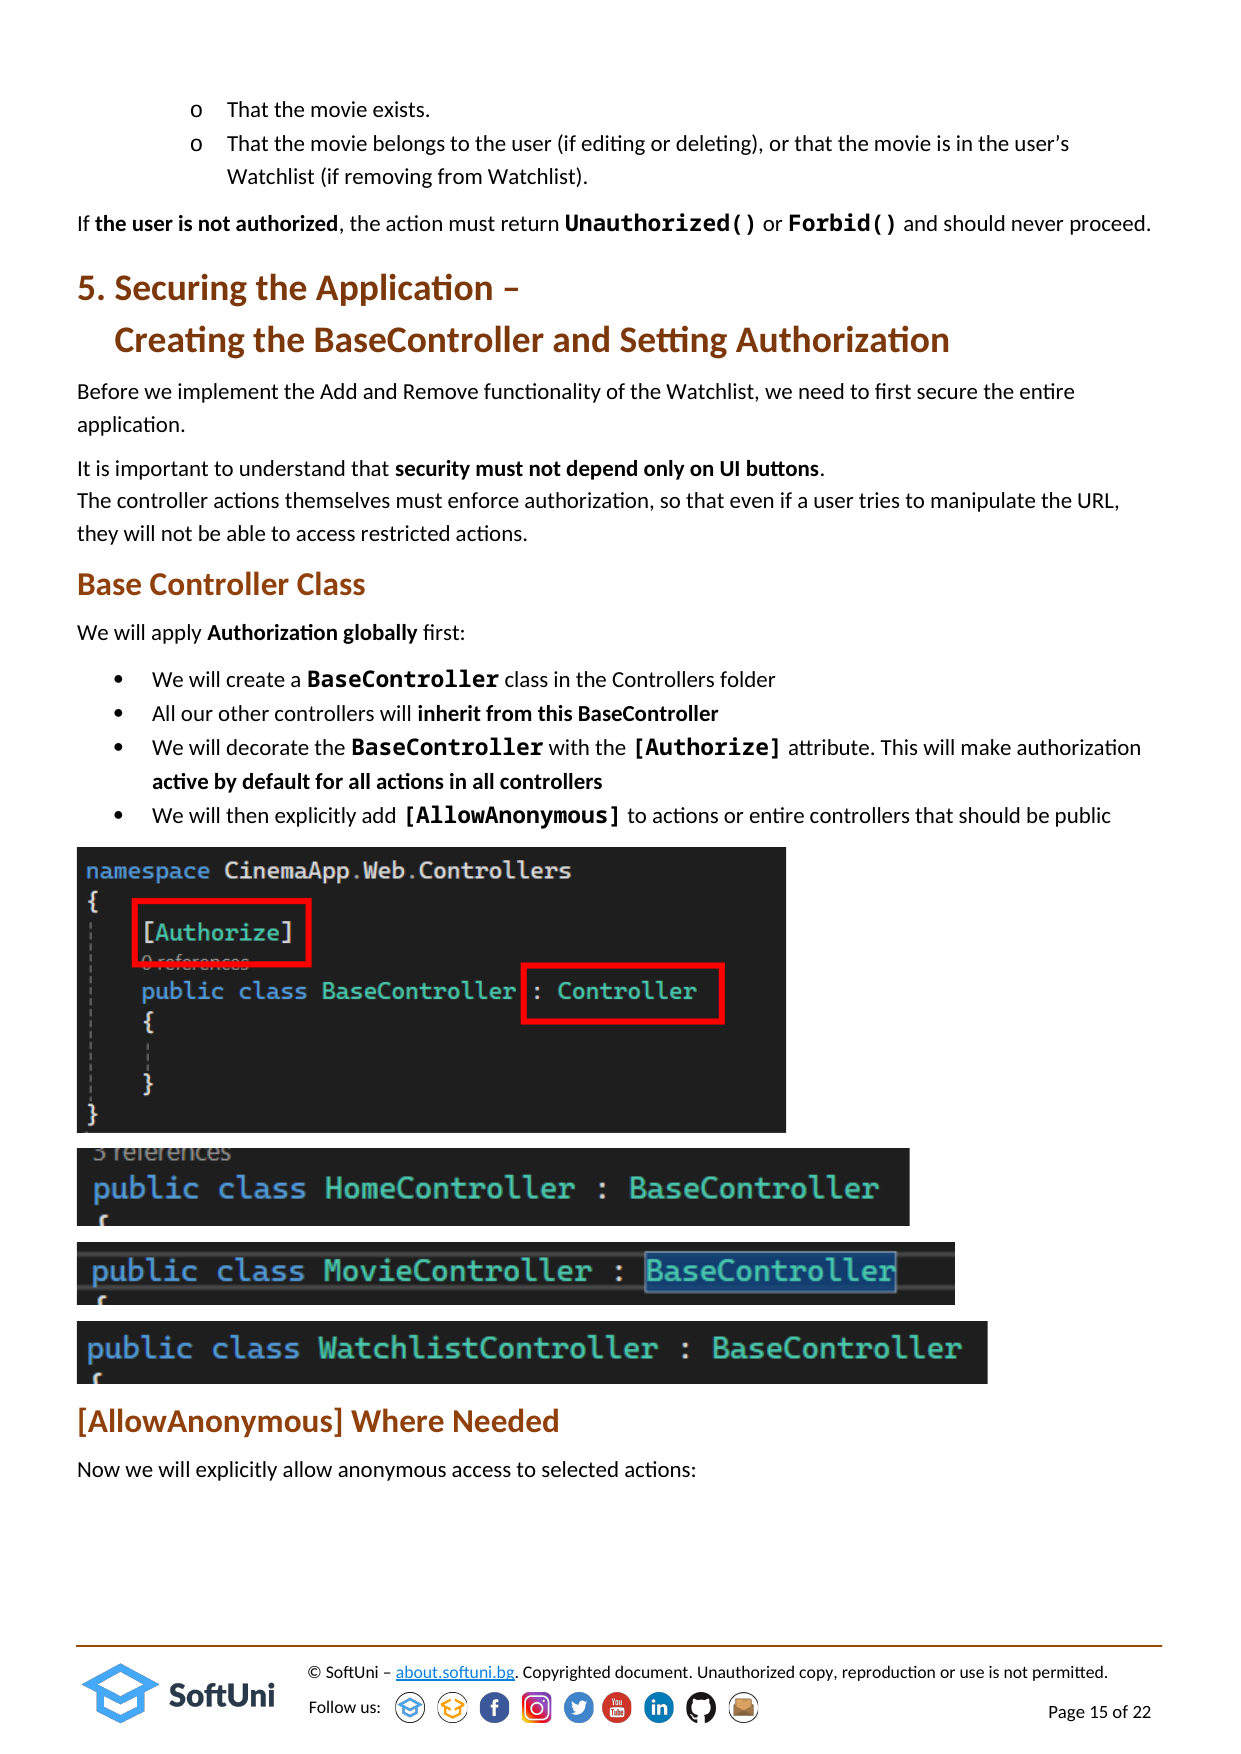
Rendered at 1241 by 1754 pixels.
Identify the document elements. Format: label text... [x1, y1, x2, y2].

subtitle Securing the Application – Creating the BaseController and Setting Authorization [77, 264, 1163, 362]
picture [76, 1148, 910, 1226]
list We will decorate the BaseController with the [Authorize] attribute. This will make authorization active by default for all actions in all controllers [114, 731, 1163, 795]
text Now we will explicitly allow anonymous access to selected actions: [77, 1456, 1163, 1484]
picture [522, 1692, 552, 1723]
picture [395, 1692, 425, 1723]
picture [75, 1658, 281, 1729]
text It is important to understand that security must not depend only on UI buttons. The controller actions themselves must enforce authorization, so that even if a user tries to manipulate the URL, they will not be able to access restricted actions. [77, 454, 1163, 547]
list That the movie exists. [189, 95, 1163, 124]
text If the user is not authorized, the action must return Unauthorized() or Forbid() and should never proceed. [77, 207, 1163, 238]
picture [479, 1692, 510, 1723]
picture [665, 1714, 674, 1723]
list We will create a BaseController class in the Controllers folder [114, 663, 1163, 694]
picture [686, 1692, 716, 1723]
picture [437, 1692, 468, 1723]
picture [76, 1242, 955, 1305]
subtitle Base Controller Class [77, 563, 1163, 604]
picture [728, 1692, 759, 1723]
picture [644, 1692, 653, 1701]
list All our other controllers will inherit from this BaseController [114, 699, 1163, 727]
text We will apply Authorization globally first: [77, 618, 1163, 647]
list That the movie belongs to the user (if editing or deleting), or that the movie is in the user’s Watchlist (if removing from Watchlist). [189, 129, 1163, 190]
picture [602, 1692, 632, 1723]
text Before we implement the Add and Remove functionality of the Watchlist, we need to first secure the entire application. [77, 377, 1163, 438]
picture [658, 1705, 667, 1714]
list We will then explicitly add [AllowAnonymous] to actions or entire controllers that should be public [114, 799, 1163, 830]
picture [665, 1692, 674, 1701]
subtitle [AllowAnonymous] Where Needed [77, 1401, 1163, 1441]
picture [76, 847, 787, 1133]
picture [76, 1321, 988, 1384]
picture [564, 1692, 594, 1723]
picture [644, 1714, 653, 1723]
